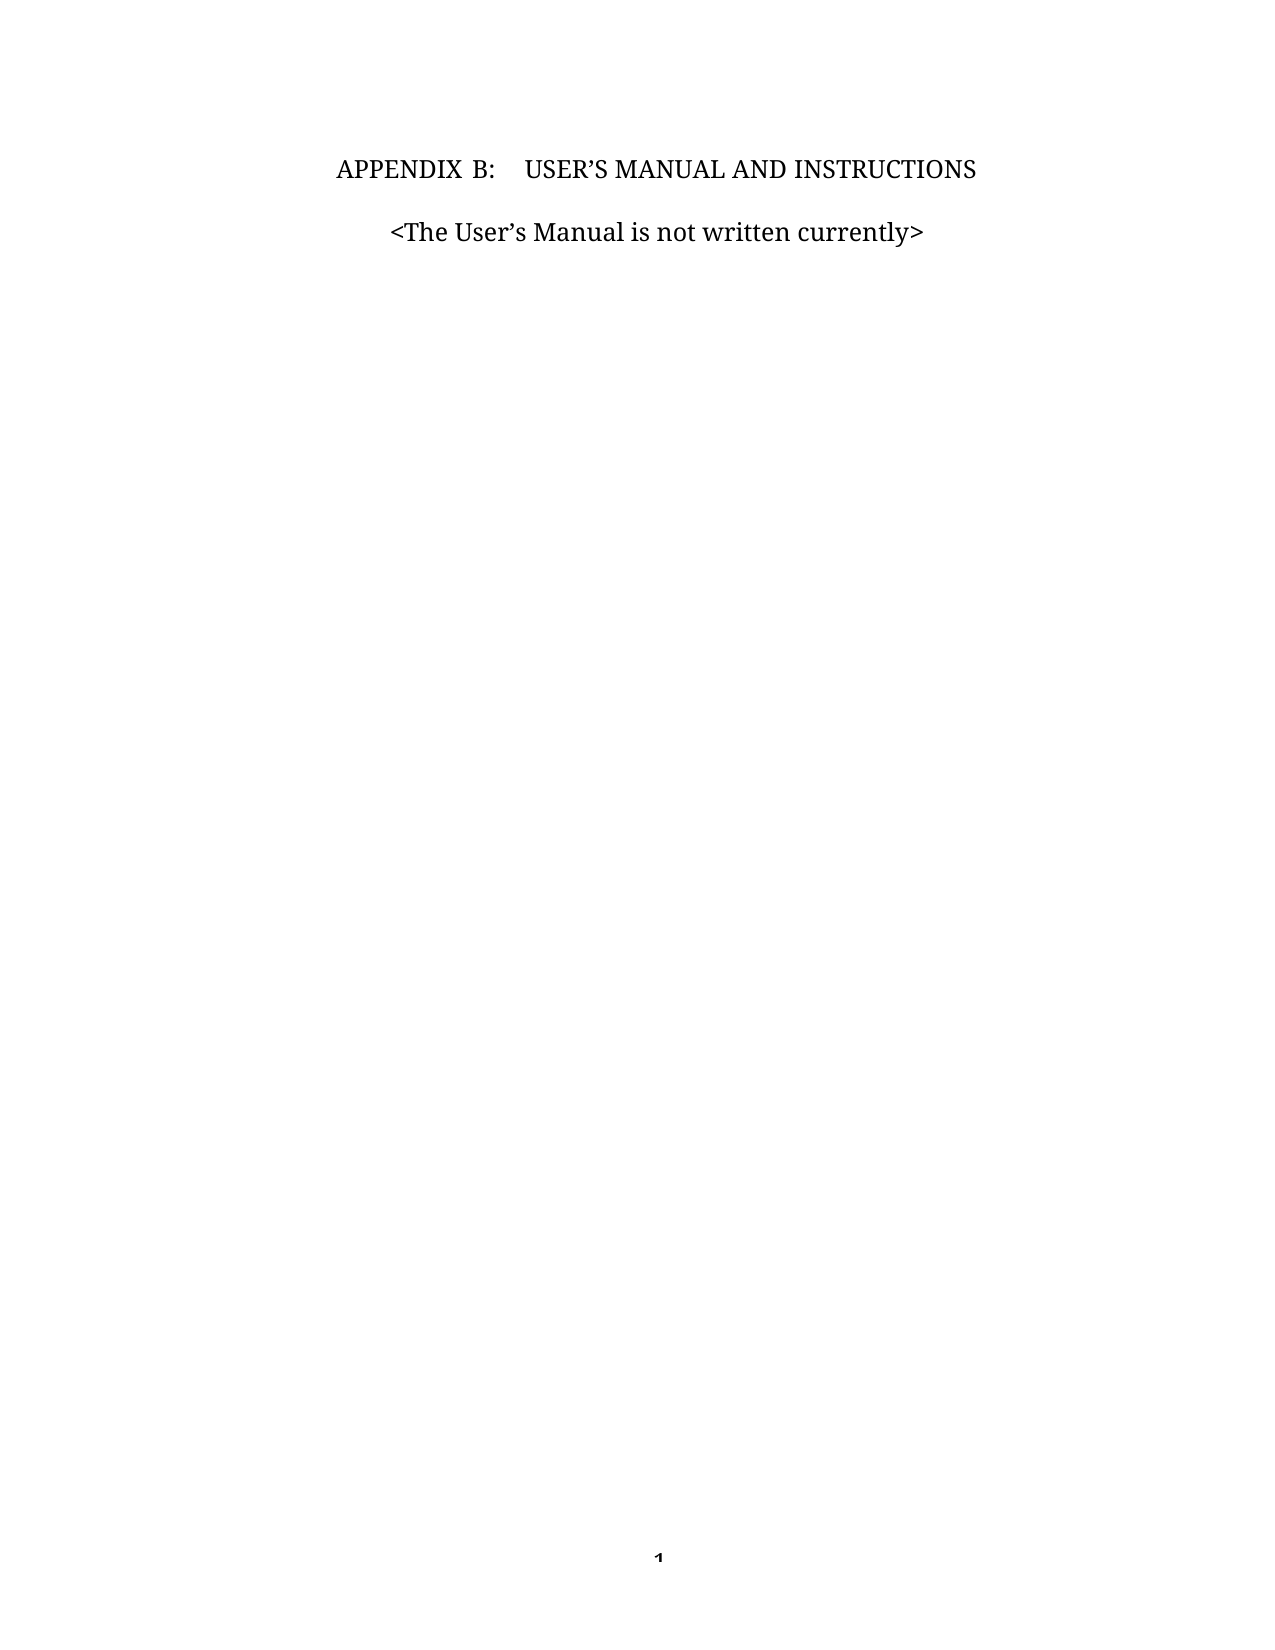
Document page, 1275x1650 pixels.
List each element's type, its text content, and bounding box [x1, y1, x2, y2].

text <The User’s Manual is not written currently> [370, 215, 942, 249]
text APPENDIX B: USER’S MANUAL AND INSTRUCTIONS [171, 152, 1142, 186]
